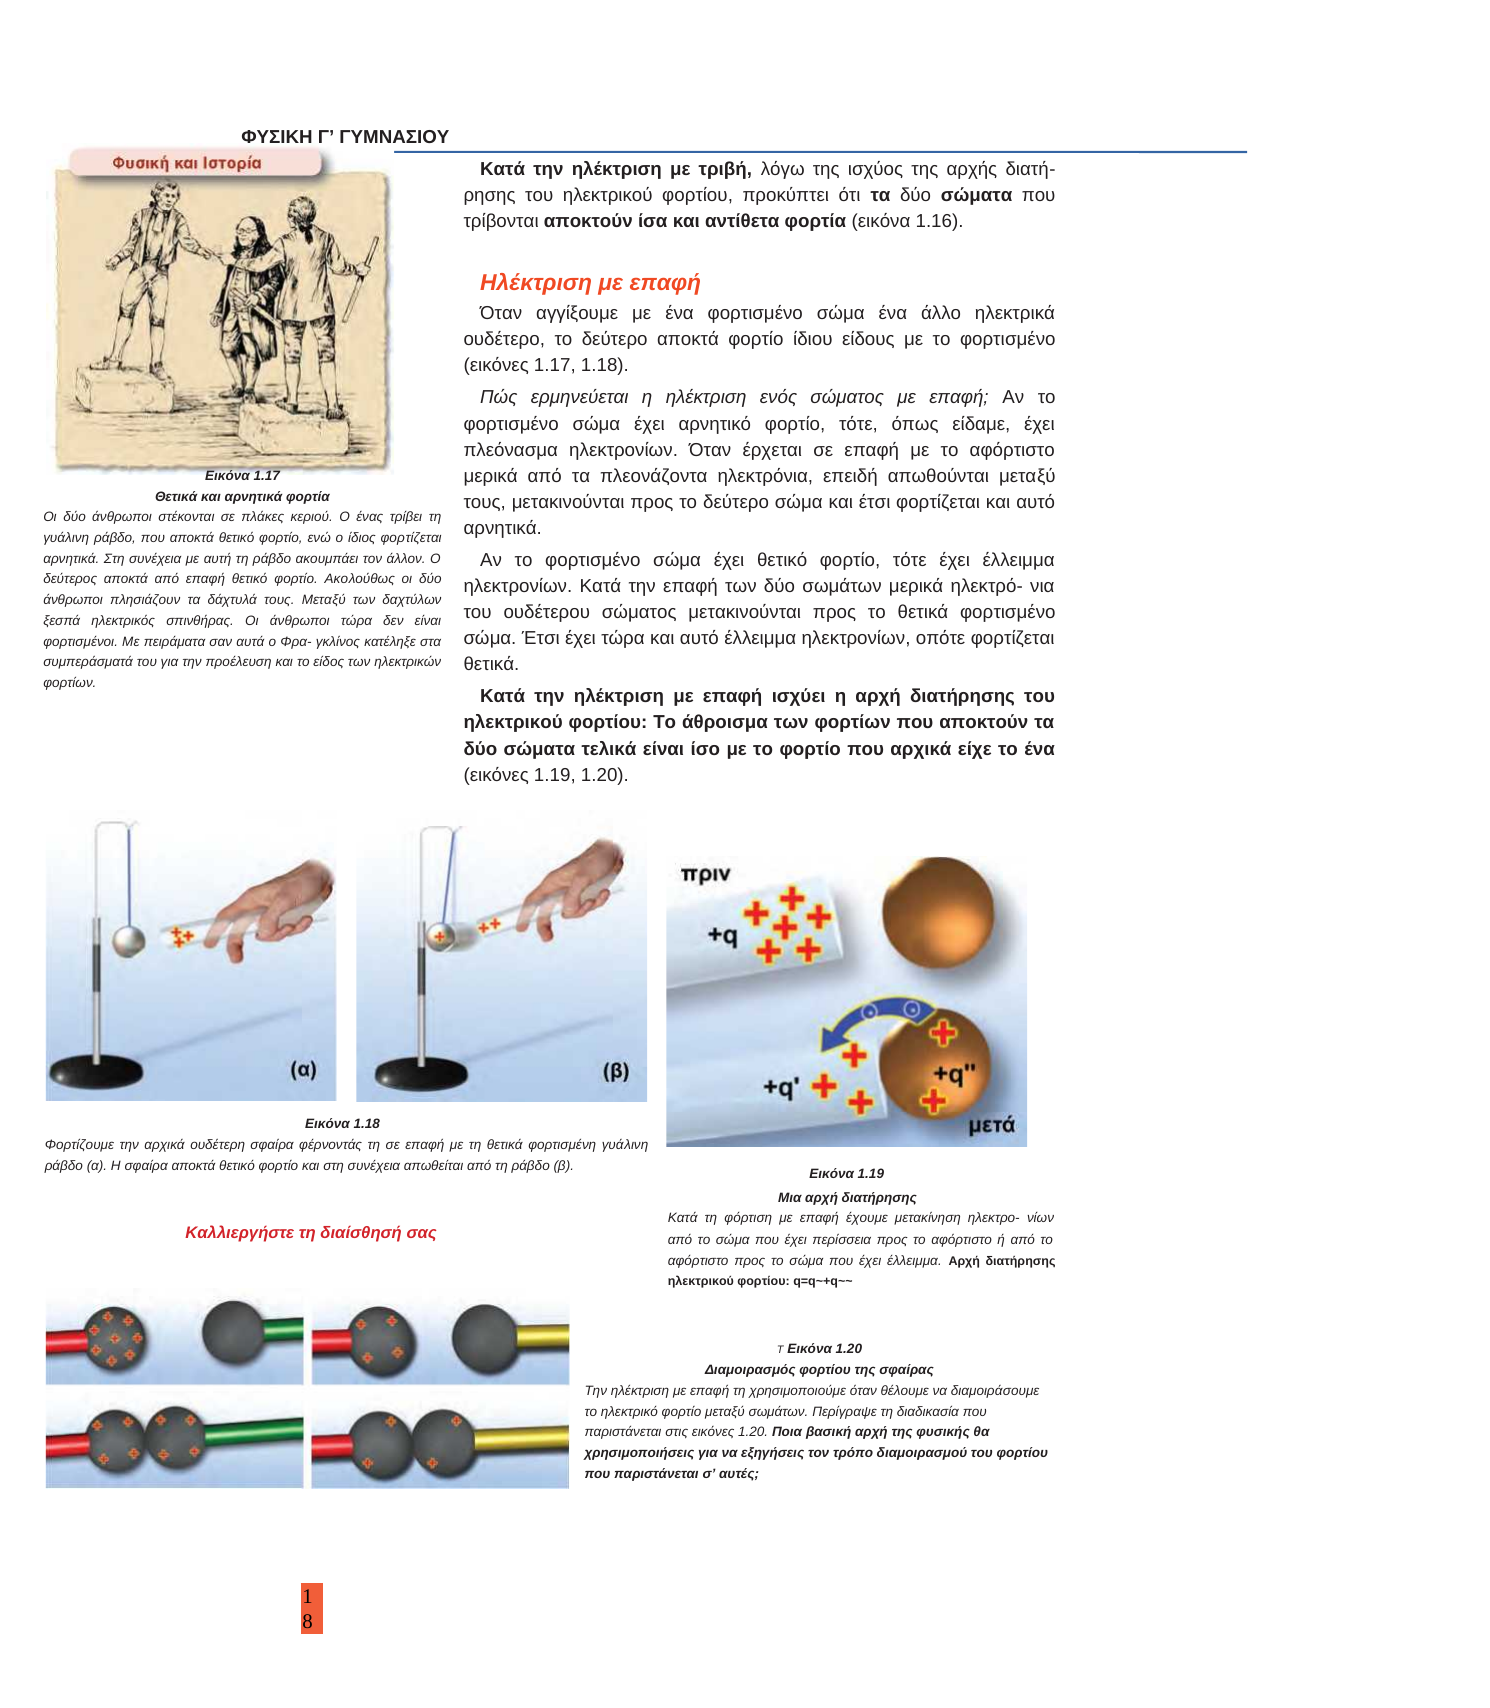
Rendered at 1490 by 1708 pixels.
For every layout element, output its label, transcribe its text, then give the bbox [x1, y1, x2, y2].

text Την ηλέκτριση με επαφή τη χρησιμοποιούμε όταν θέλουμε να διαμοιράσουμε το ηλεκτρικό φορτίο μεταξύ σωμάτων. Περίγραψε τη διαδικασία που παριστάνεται στις εικόνες 1.20. Ποια βασική αρχή της φυσικής θα χρησιμοποιήσεις για να εξηγήσεις τον τρόπο διαμοιρασμού του φορτίου που παριστάνεται σ’ αυτές; [570, 1382, 1055, 1481]
text t Εικόνα 1.20 Διαμοιρασμός φορτίου της σφαίρας [570, 1341, 1055, 1377]
picture [45, 810, 337, 1101]
text Αν το φορτισμένο σώμα έχει θετικό φορτίο, τότε έχει έλλειμμα ηλεκτρονίων. Κατά την επαφή των δύο σωμάτων μερικά ηλεκτρό- νια του ουδέτερου σώματος μετακινούνται προς το θετικά φορτισμένο σώμα. Έτσι έχει τώρα και αυτό έλλειμμα ηλεκτρονίων, οπότε φορτίζεται θετικά. [463, 549, 1055, 674]
text Κατά τη φόρτιση με επαφή έχουμε μετακίνηση ηλεκτρο- νίων από το σώμα που έχει περίσσεια προς το αφόρτιστο ή από το αφόρτιστο προς το σώμα που έχει έλλειμμα. Αρχή διατήρησης ηλεκτρικού φορτίου: q=q~+q~~ [526, 1210, 1055, 1288]
picture [356, 810, 648, 1102]
text Πώς ερμηνεύεται η ηλέκτριση ενός σώματος με επαφή; Αν το φορτισμένο σώμα έχει αρνητικό φορτίο, τότε, όπως είδαμε, έχει πλεόνασμα ηλεκτρονίων. Όταν έρχεται σε επαφή με το αφόρτιστο μερικά από τα πλεονάζοντα ηλεκτρόνια, επειδή απωθούνται μεταξύ τους, μετακινούνται προς το δεύτερο σώμα και έτσι φορτίζεται και αυτό αρνητικά. [463, 386, 1055, 538]
text Κατά την ηλέκτριση με επαφή ισχύει η αρχή διατήρησης του ηλεκτρικού φορτίου: Το άθροισμα των φορτίων που αποκτούν τα δύο σώματα τελικά είναι ίσο με το φορτίο που αρχικά είχε το ένα (εικόνες 1.19, 1.20). [463, 685, 1055, 785]
picture [666, 856, 1028, 1147]
text Μια αρχή διατήρησης [778, 1189, 1055, 1205]
picture [45, 1288, 570, 1489]
text Όταν αγγίξουμε με ένα φορτισμένο σώμα ένα άλλο ηλεκτρικά ουδέτερο, το δεύτερο αποκτά φορτίο ίδιου είδους με το φορτισμένο (εικόνες 1.17, 1.18). [463, 302, 1055, 376]
text Κατά την ηλέκτριση με τριβή, λόγω της ισχύος της αρχής διατήρησης του ηλεκτρικού φορτίου, προκύπτει ότι τα δύο σώματα που τρίβονται αποκτούν ίσα και αντίθετα φορτία (εικόνα 1.16). [463, 158, 1055, 231]
subtitle Ηλέκτριση με επαφή [442, 269, 1055, 296]
picture [46, 143, 395, 475]
text Φορτίζουμε την αρχικά ουδέτερη σφαίρα φέρνοντάς τη σε επαφή με τη θετικά φορτισμένη γυάλινη ράβδο (α). Η σφαίρα αποκτά θετικό φορτίο και στη συνέχεια απωθείται από τη ράβδο (β). [44, 1137, 1055, 1173]
